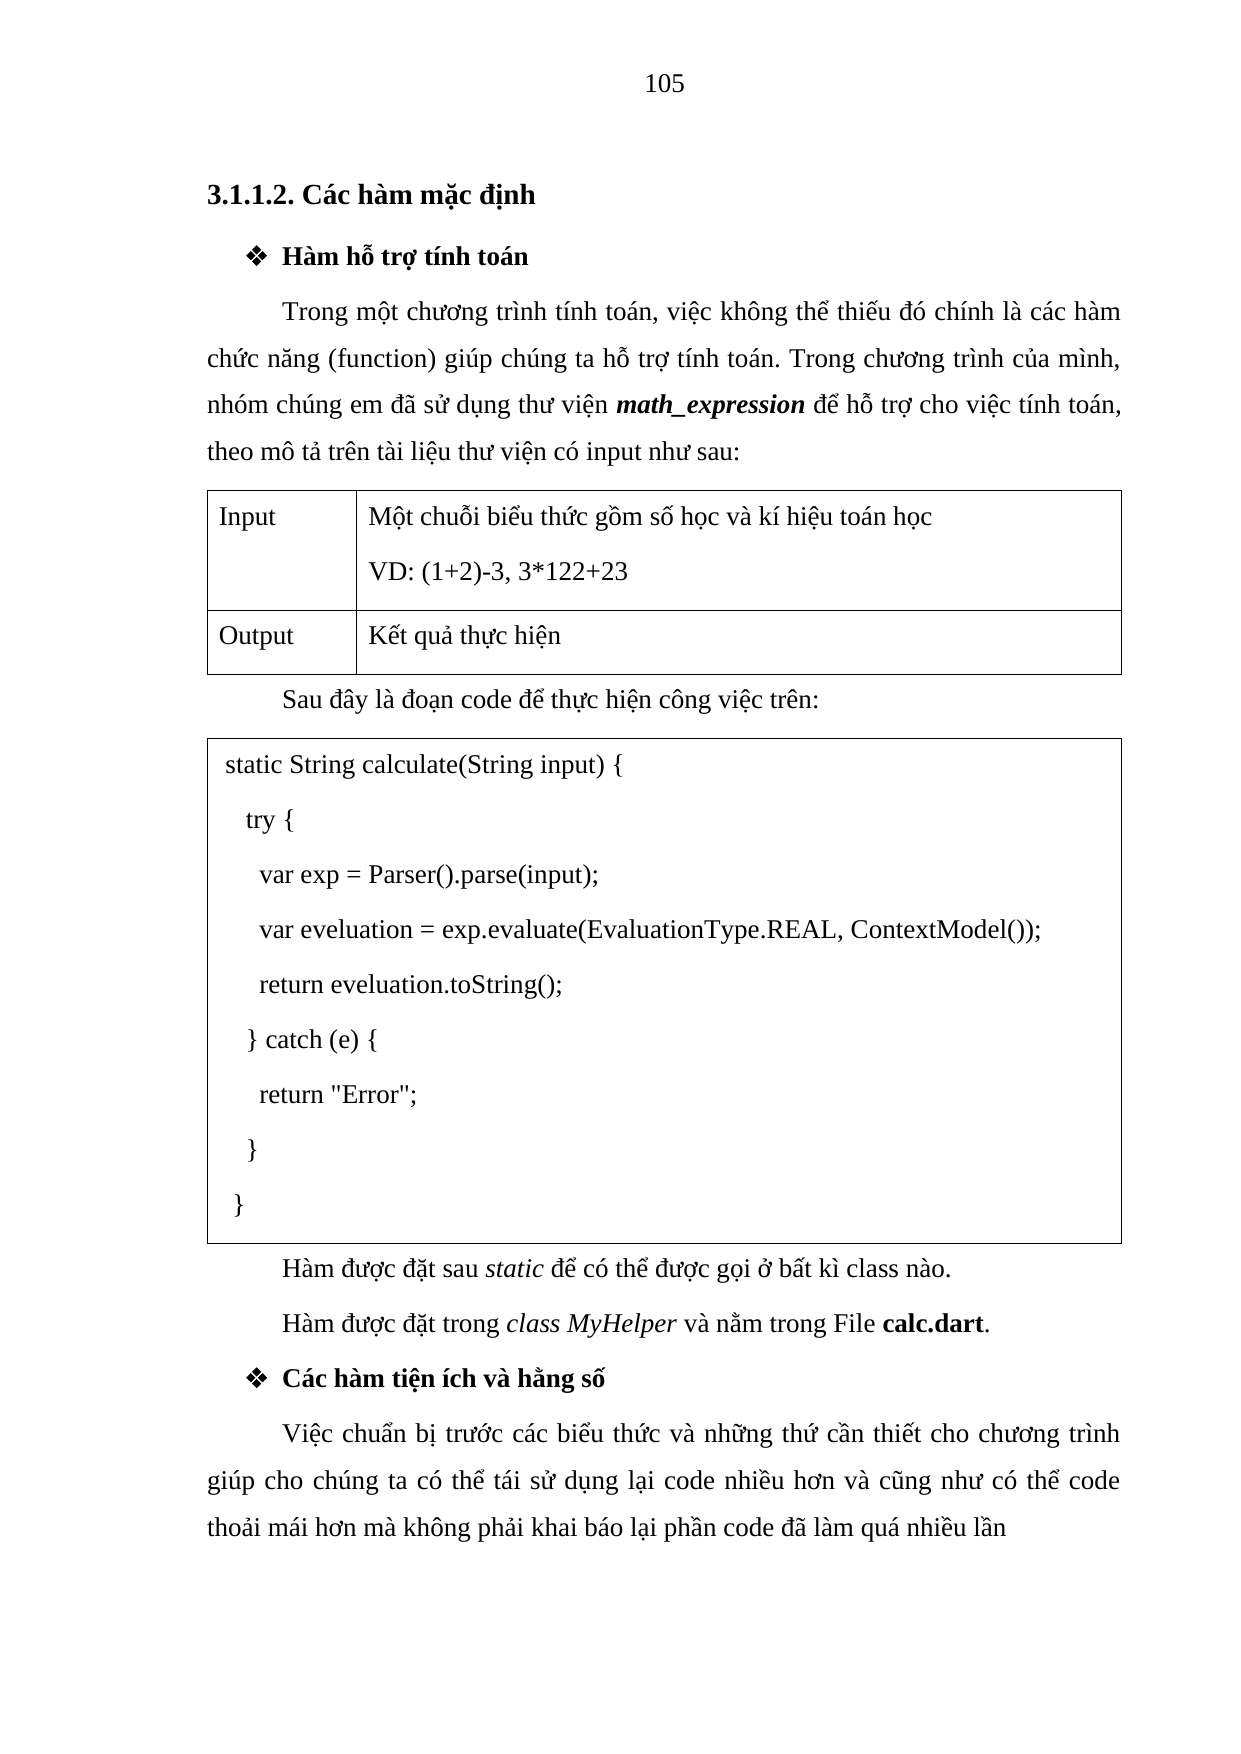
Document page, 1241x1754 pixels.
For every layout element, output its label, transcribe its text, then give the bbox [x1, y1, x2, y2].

text Sau đây là đoạn code để thực hiện công việc trên: [207, 683, 1122, 714]
table_cell Output [208, 611, 356, 674]
list Các hàm tiện ích và hằng số [244, 1362, 1122, 1393]
text Hàm được đặt sau static để có thể được gọi ở bất kì class nào. [207, 1252, 1122, 1283]
table_header Một chuỗi biểu thức gồm số học và kí hiệu toán học VD: (1+2)-3, 3*122+23 [357, 491, 1121, 609]
table_cell Kết quả thực hiện [357, 611, 1121, 674]
text Hàm được đặt trong class MyHelper và nằm trong File calc.dart. [207, 1307, 1122, 1338]
text Trong một chương trình tính toán, việc không thể thiếu đó chính là các hàm chức năng (function) giúp chúng ta hỗ trợ tính toán. Trong chương trình của mình, nhóm chúng em đã sử dụng thư viện math_expression để hỗ trợ cho việc tính toán, theo mô tả trên tài liệu thư viện có input như sau: [207, 295, 1122, 466]
table_header Input [208, 491, 356, 609]
table_header static String calculate(String input) { try { var exp = Parser().parse(input); var eveluation = exp.evaluate(EvaluationType.REAL, ContextModel()); return eveluation.toString(); } catch (e) { return "Error"; } } [208, 739, 1121, 1243]
text Việc chuẩn bị trước các biểu thức và những thứ cần thiết cho chương trình giúp cho chúng ta có thể tái sử dụng lại code nhiều hơn và cũng như có thể code thoải mái hơn mà không phải khai báo lại phần code đã làm quá nhiều lần [207, 1417, 1122, 1542]
list Hàm hỗ trợ tính toán [244, 240, 1122, 271]
subtitle 3.1.1.2. Các hàm mặc định [207, 177, 1122, 211]
